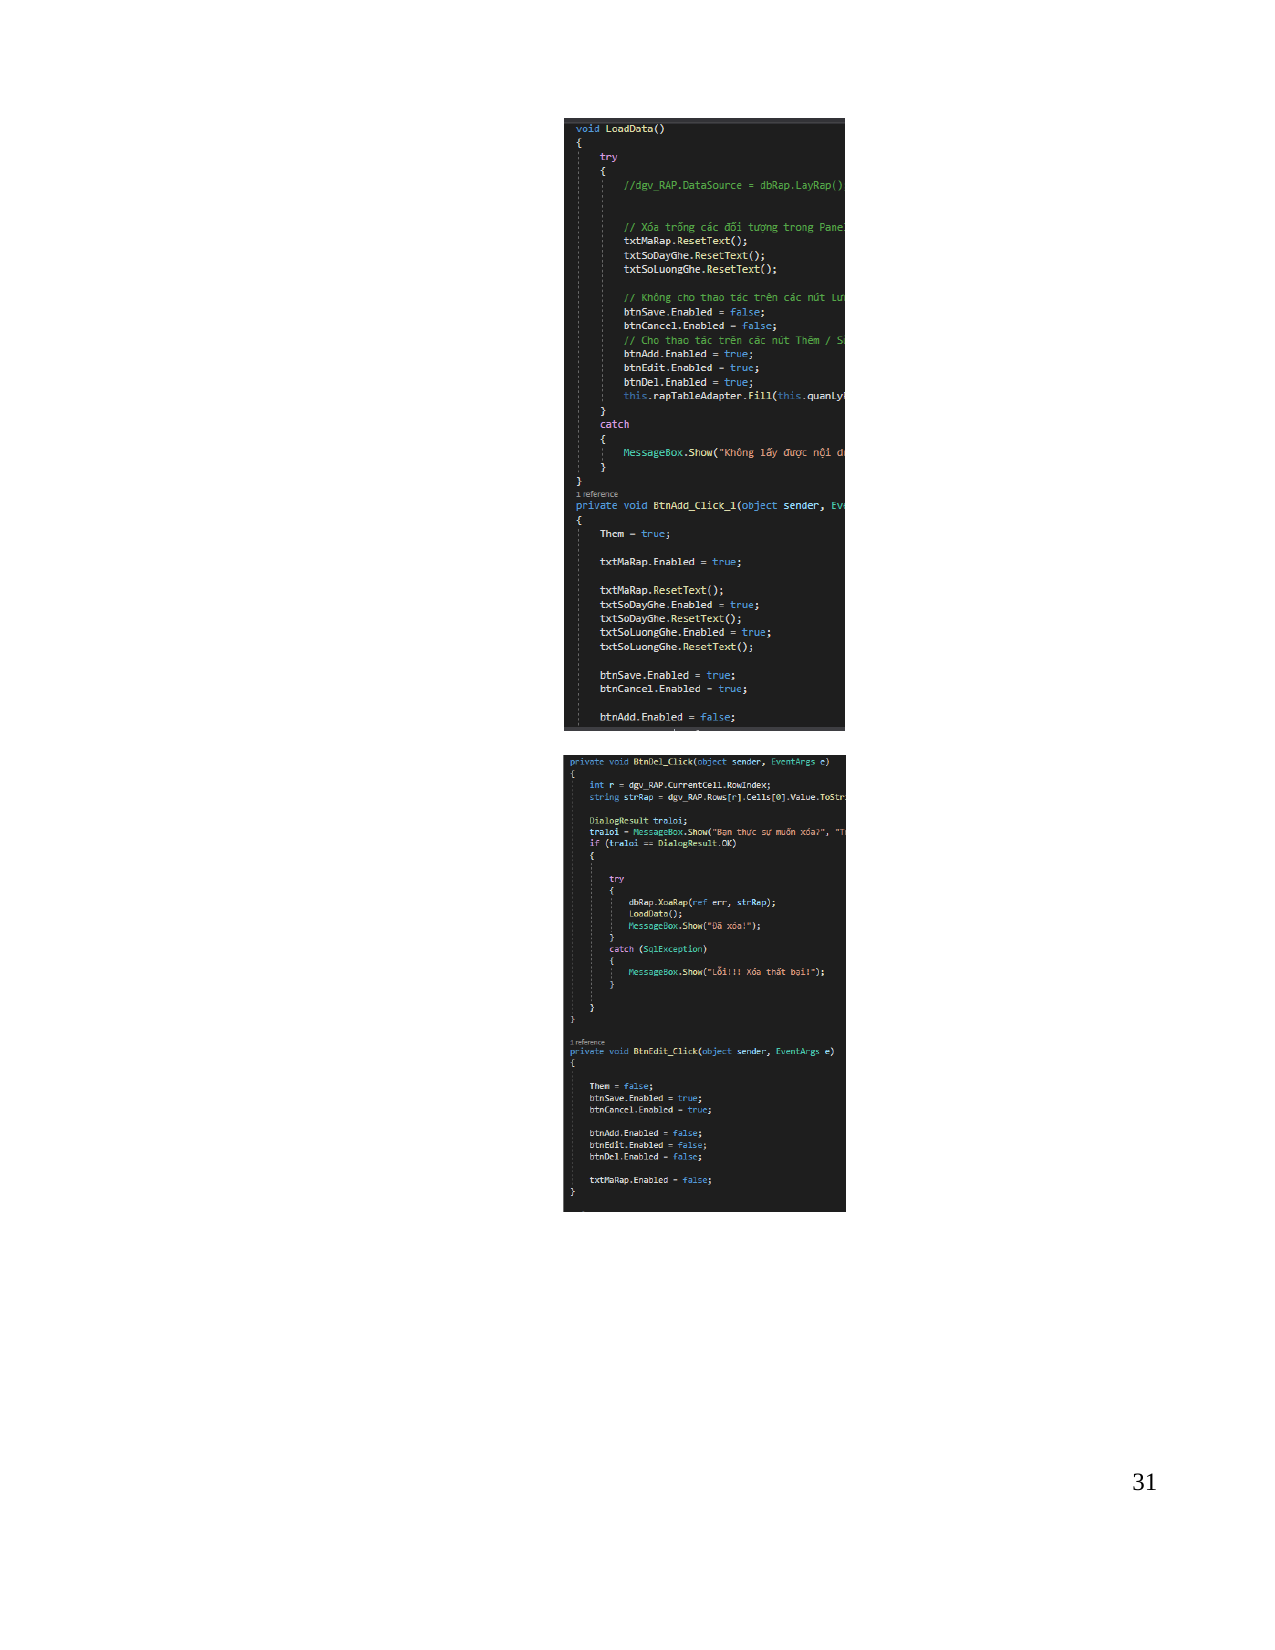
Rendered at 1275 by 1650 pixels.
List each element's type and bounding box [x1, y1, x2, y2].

picture [564, 118, 845, 731]
picture [563, 755, 846, 1212]
